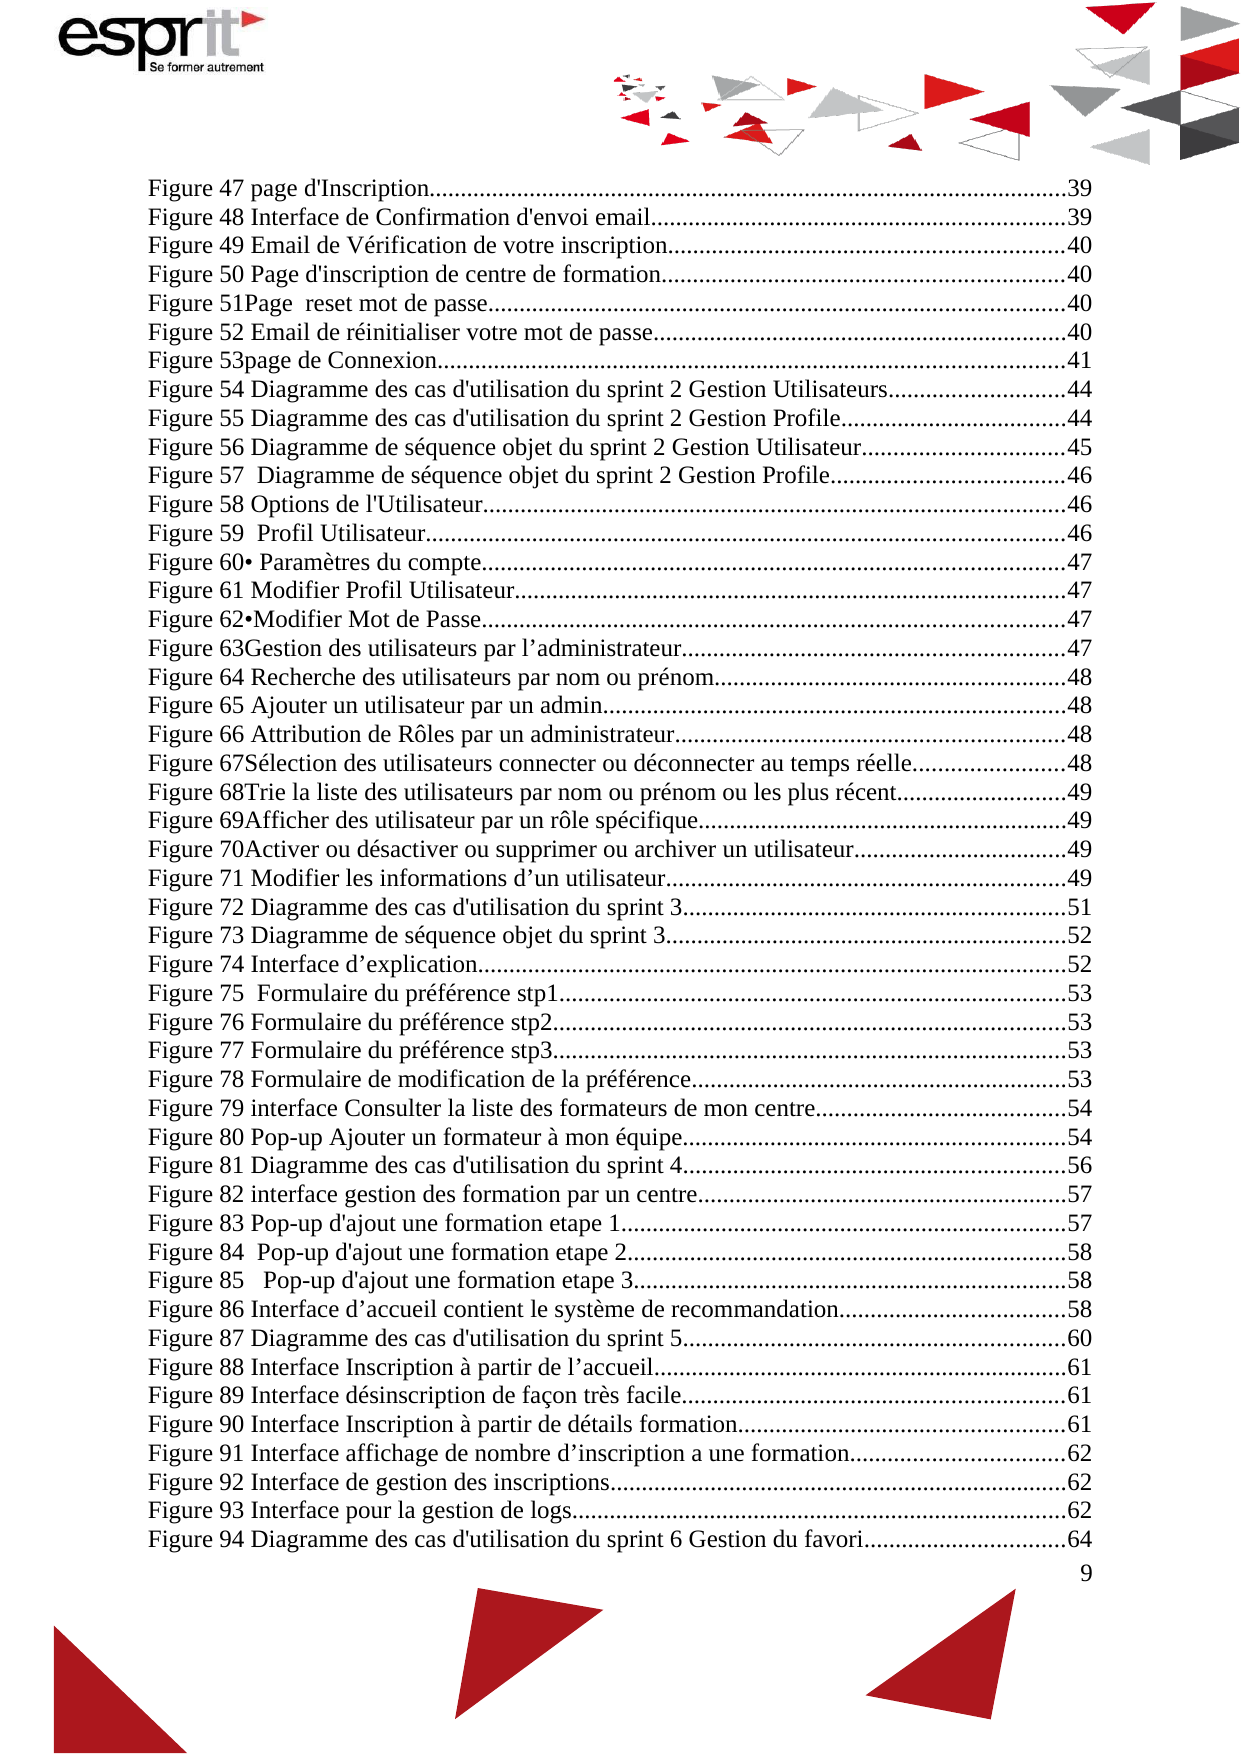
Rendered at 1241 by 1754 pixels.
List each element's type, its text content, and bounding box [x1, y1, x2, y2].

text Figure 70Activer ou désactiver ou supprimer ou archiver un utilisateur 49 [148, 834, 1093, 863]
text Figure 55 Diagramme des cas d'utilisation du sprint 2 Gestion Profile 44 [148, 403, 1093, 432]
text Figure 52 Email de réinitialiser votre mot de passe 40 [148, 317, 1093, 346]
text Figure 60• Paramètres du compte 47 [148, 547, 1093, 576]
text Figure 87 Diagramme des cas d'utilisation du sprint 5 60 [148, 1323, 1093, 1352]
text Figure 53page de Connexion 41 [148, 346, 1093, 374]
text Figure 48 Interface de Confirmation d'envoi email 39 [148, 202, 1093, 231]
text Figure 90 Interface Inscription à partir de détails formation 61 [148, 1409, 1093, 1438]
picture [54, 7, 269, 75]
text Figure 88 Interface Inscription à partir de l’accueil 61 [148, 1352, 1093, 1381]
text Figure 91 Interface affichage de nombre d’inscription a une formation 62 [148, 1438, 1093, 1467]
text Figure 75 Formulaire du préférence stp1 53 [148, 978, 1093, 1007]
text Figure 71 Modifier les informations d’un utilisateur 49 [148, 863, 1093, 892]
text Figure 77 Formulaire du préférence stp3 53 [148, 1036, 1093, 1064]
text Figure 78 Formulaire de modification de la préférence 53 [148, 1064, 1093, 1093]
text Figure 62•Modifier Mot de Passe 47 [148, 604, 1093, 633]
text Figure 61 Modifier Profil Utilisateur 47 [148, 576, 1093, 604]
text Figure 74 Interface d’explication 52 [148, 949, 1093, 978]
text Figure 85 Pop-up d'ajout une formation etape 3 58 [148, 1266, 1093, 1294]
text Figure 73 Diagramme de séquence objet du sprint 3 52 [148, 921, 1093, 949]
text Figure 69Afficher des utilisateur par un rôle spécifique 49 [148, 806, 1093, 834]
text Figure 47 page d'Inscription 39 [148, 173, 1093, 202]
text Figure 79 interface Consulter la liste des formateurs de mon centre 54 [148, 1093, 1093, 1122]
text Figure 54 Diagramme des cas d'utilisation du sprint 2 Gestion Utilisateurs 44 [148, 374, 1093, 403]
picture [613, 0, 1241, 167]
text Figure 94 Diagramme des cas d'utilisation du sprint 6 Gestion du favori 64 [148, 1524, 1093, 1553]
text Figure 57 Diagramme de séquence objet du sprint 2 Gestion Profile 46 [148, 461, 1093, 489]
text Figure 68Trie la liste des utilisateurs par nom ou prénom ou les plus récent 49 [148, 777, 1093, 806]
text Figure 89 Interface désinscription de façon très facile 61 [148, 1381, 1093, 1409]
text Figure 76 Formulaire du préférence stp2 53 [148, 1007, 1093, 1036]
text Figure 63Gestion des utilisateurs par l’administrateur 47 [148, 633, 1093, 662]
text Figure 83 Pop-up d'ajout une formation etape 1 57 [148, 1208, 1093, 1237]
text Figure 86 Interface d’accueil contient le système de recommandation 58 [148, 1294, 1093, 1323]
text Figure 50 Page d'inscription de centre de formation 40 [148, 259, 1093, 288]
text Figure 64 Recherche des utilisateurs par nom ou prénom 48 [148, 662, 1093, 691]
text Figure 81 Diagramme des cas d'utilisation du sprint 4 56 [148, 1151, 1093, 1179]
text Figure 59 Profil Utilisateur 46 [148, 518, 1093, 547]
text Figure 56 Diagramme de séquence objet du sprint 2 Gestion Utilisateur 45 [148, 432, 1093, 461]
text Figure 80 Pop-up Ajouter un formateur à mon équipe 54 [148, 1122, 1093, 1151]
text Figure 93 Interface pour la gestion de logs 62 [148, 1496, 1093, 1524]
text Figure 66 Attribution de Rôles par un administrateur 48 [148, 719, 1093, 748]
text Figure 67Sélection des utilisateurs connecter ou déconnecter au temps réelle 48 [148, 748, 1093, 777]
text Figure 49 Email de Vérification de votre inscription 40 [148, 231, 1093, 259]
text Figure 51Page reset mot de passe 40 [148, 288, 1093, 317]
text Figure 84 Pop-up d'ajout une formation etape 2 58 [148, 1237, 1093, 1266]
text Figure 65 Ajouter un utilisateur par un admin 48 [148, 691, 1093, 719]
text Figure 92 Interface de gestion des inscriptions 62 [148, 1467, 1093, 1496]
text Figure 82 interface gestion des formation par un centre 57 [148, 1179, 1093, 1208]
text Figure 58 Options de l'Utilisateur 46 [148, 489, 1093, 518]
text Figure 72 Diagramme des cas d'utilisation du sprint 3 51 [148, 892, 1093, 921]
